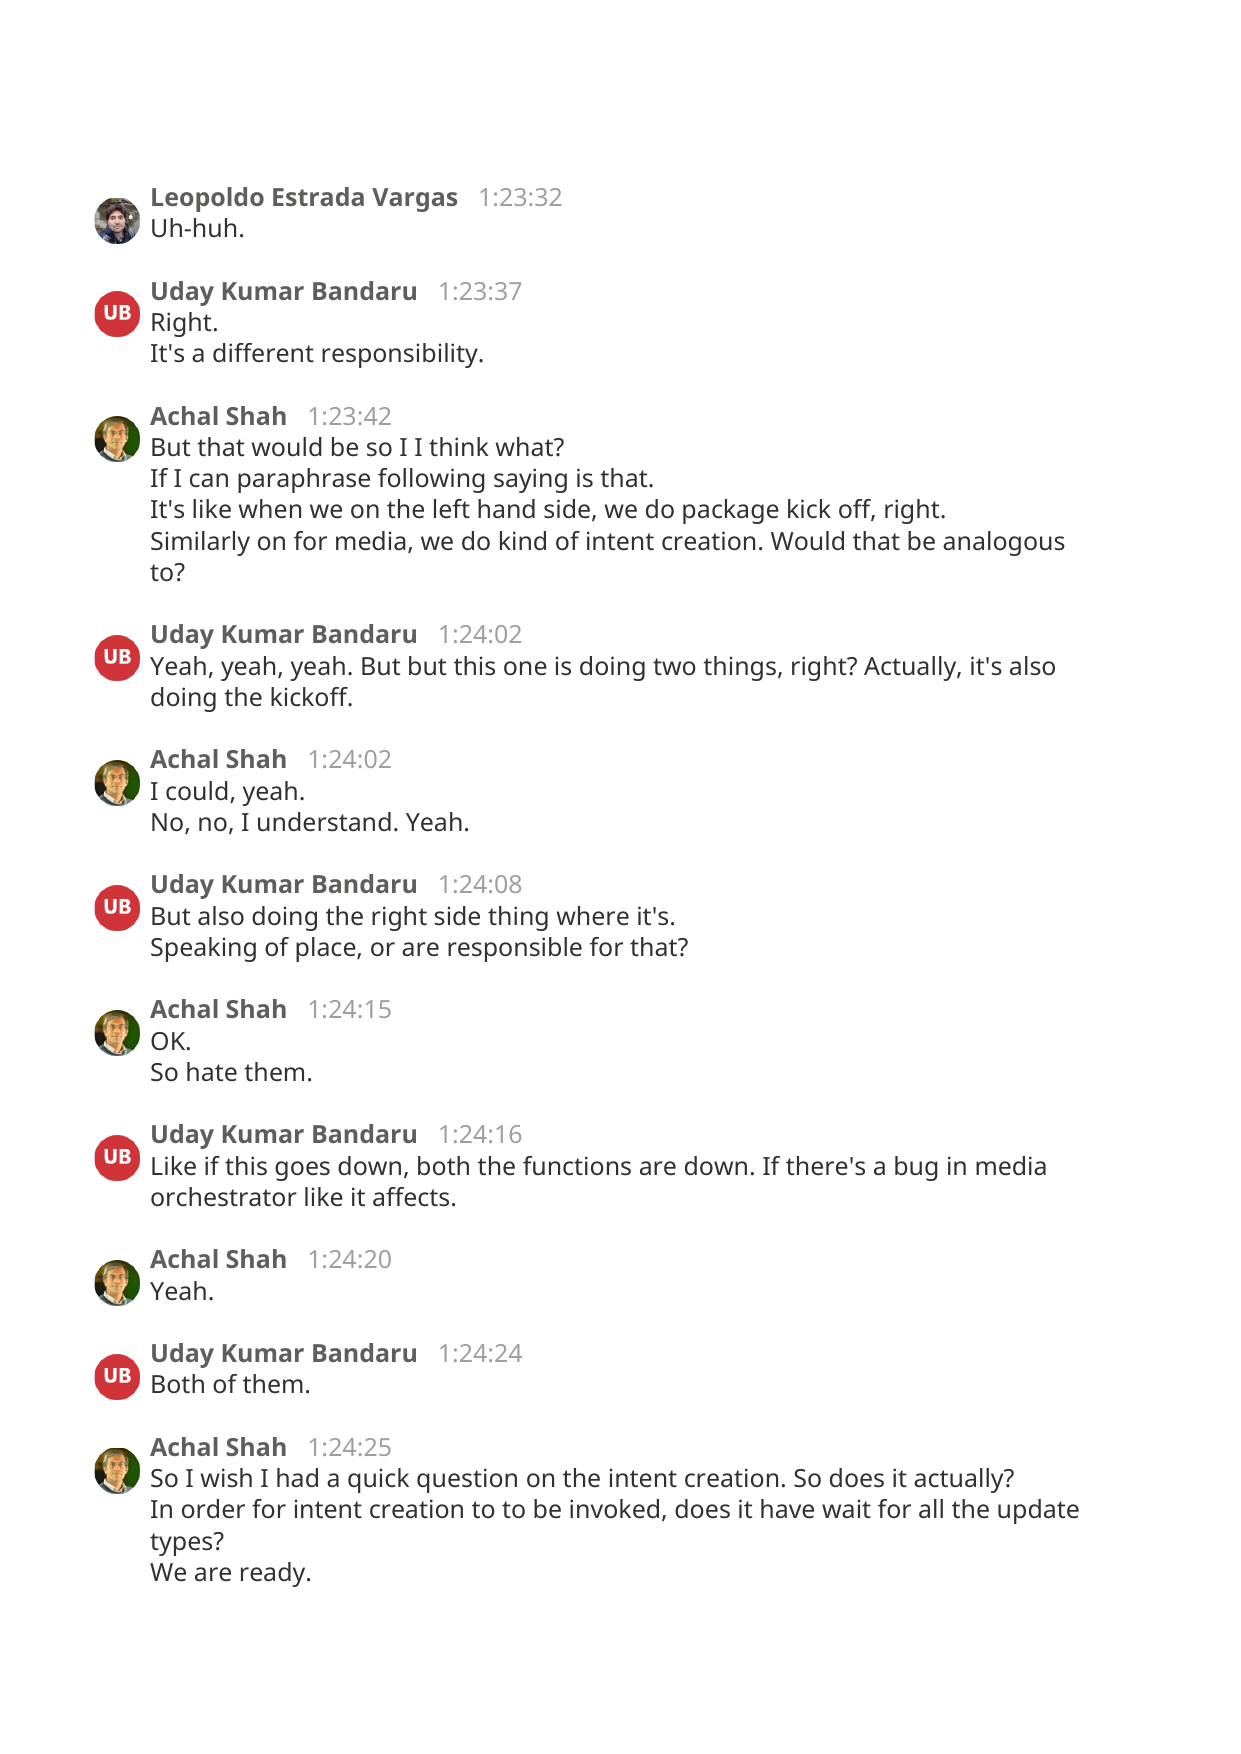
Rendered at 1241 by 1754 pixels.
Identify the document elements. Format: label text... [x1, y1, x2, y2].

text Achal Shah 1:24:25 So I wish I had a quick question on the intent creation. So does it actually? In order for intent creation to to be invoked, does it have wait for all the update types? We are ready. [150, 1400, 1090, 1587]
text Leopoldo Estrada Vargas 1:23:32 Uh-huh. [150, 150, 1090, 244]
text Uday Kumar Bandaru 1:23:37 Right. It's a different responsibility. [150, 244, 1090, 369]
text Achal Shah 1:23:42 But that would be so I I think what? If I can paraphrase following saying is that. It's like when we on the left hand side, we do package kick off, right. Similarly on for media, we do kind of intent creation. Would that be analogous to? [150, 369, 1090, 587]
picture [94, 291, 140, 337]
text Uday Kumar Bandaru 1:24:24 Both of them. [150, 1306, 1090, 1400]
text Achal Shah 1:24:02 I could, yeah. No, no, I understand. Yeah. [150, 712, 1090, 837]
picture [94, 635, 140, 681]
picture [94, 1260, 140, 1306]
picture [94, 198, 140, 244]
text Achal Shah 1:24:15 OK. So hate them. [150, 962, 1090, 1087]
picture [94, 416, 140, 462]
text Uday Kumar Bandaru 1:24:02 Yeah, yeah, yeah. But but this one is doing two things, right? Actually, it's also doing the kickoff. [150, 587, 1090, 712]
picture [94, 760, 140, 806]
text Achal Shah 1:24:20 Yeah. [150, 1212, 1090, 1306]
picture [94, 1448, 140, 1494]
picture [94, 1135, 140, 1181]
picture [94, 1010, 140, 1056]
text Uday Kumar Bandaru 1:24:08 But also doing the right side thing where it's. Speaking of place, or are responsible for that? [150, 837, 1090, 962]
picture [94, 1354, 140, 1400]
picture [94, 885, 140, 931]
text Uday Kumar Bandaru 1:24:16 Like if this goes down, both the functions are down. If there's a bug in media orchestrator like it affects. [150, 1087, 1090, 1212]
